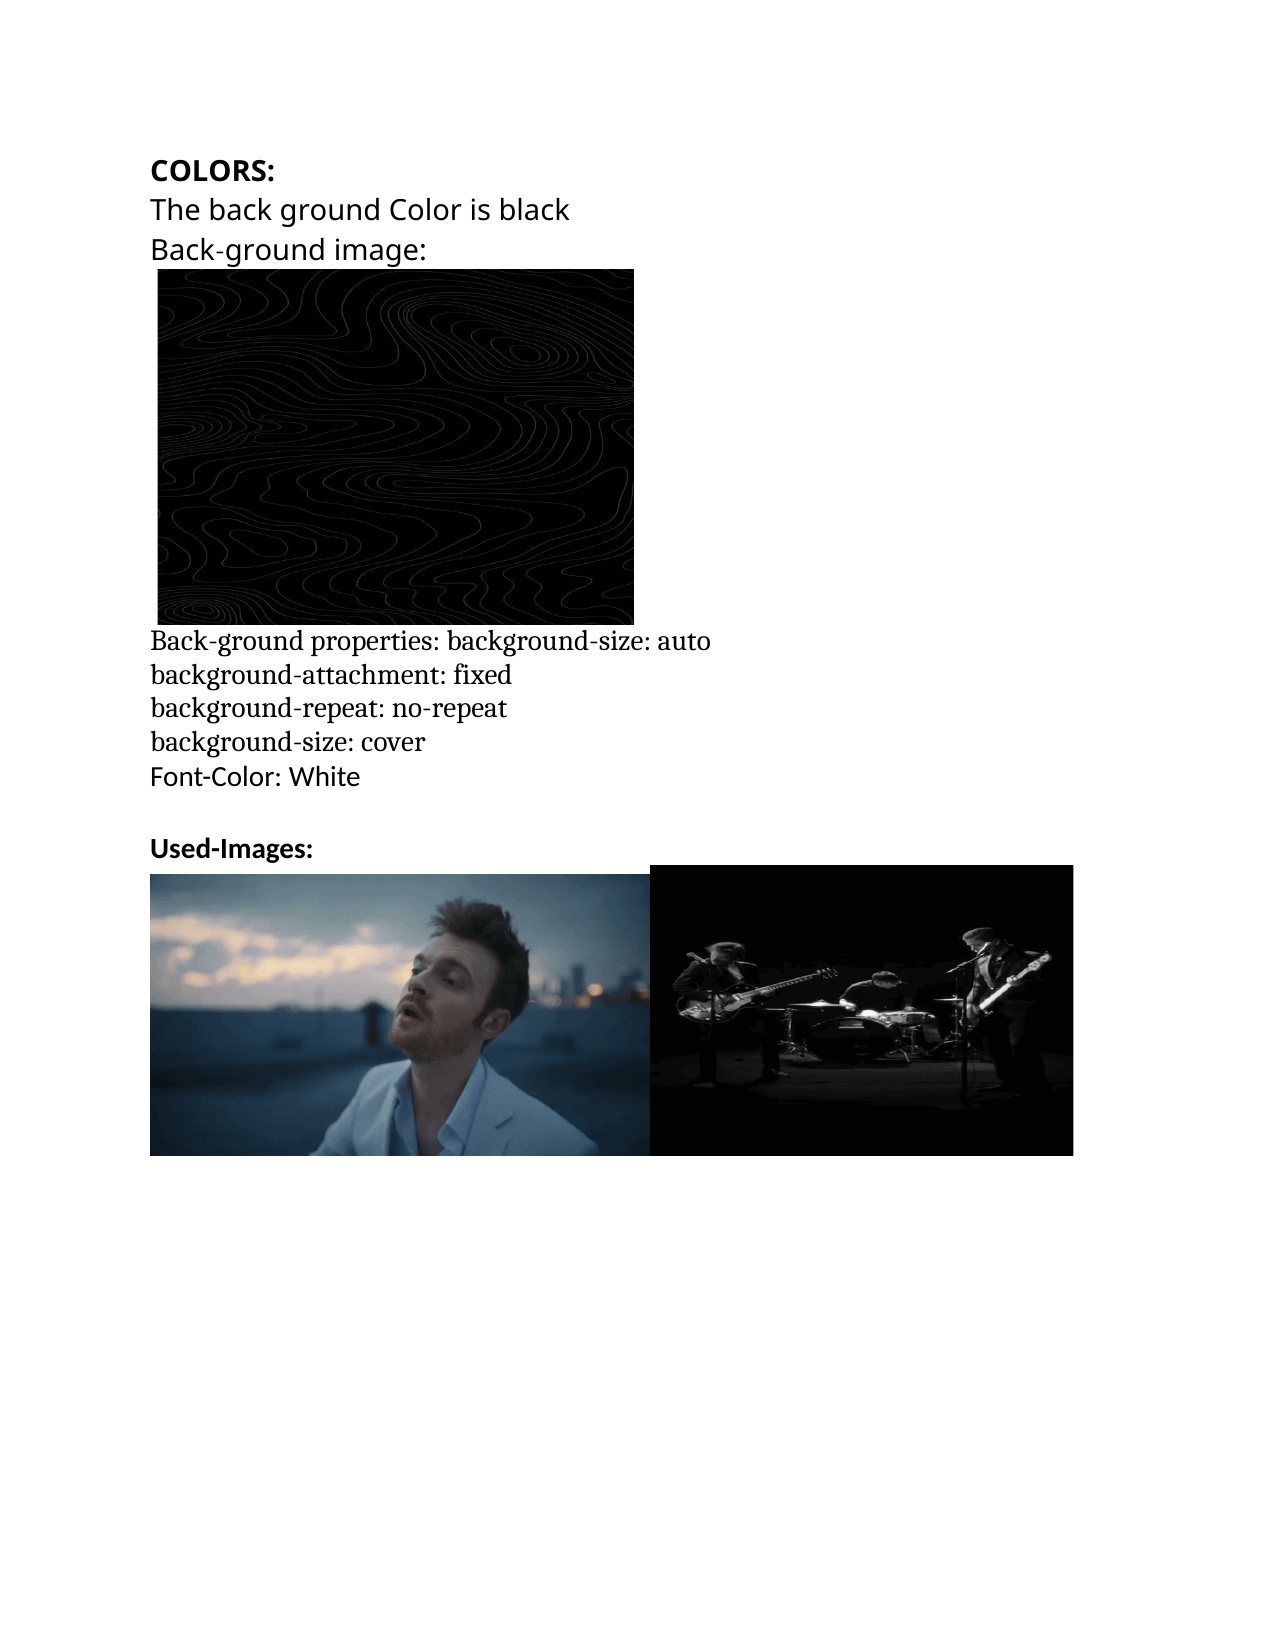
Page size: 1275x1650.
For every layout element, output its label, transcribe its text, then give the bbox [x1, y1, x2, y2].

text Used-Images: [150, 830, 1125, 865]
text background-repeat: no-repeat [150, 691, 1125, 725]
text The back ground Color is black [150, 190, 1125, 229]
text background-size: cover [150, 725, 1125, 758]
text Back-ground properties: background-size: auto [150, 624, 1125, 658]
text background-attachment: fixed [150, 658, 1125, 691]
picture [157, 269, 634, 625]
text Font-Color: White [150, 758, 1125, 794]
text COLORS: [150, 150, 1125, 190]
text Back-ground image: [150, 229, 1125, 269]
picture [150, 865, 1074, 1156]
